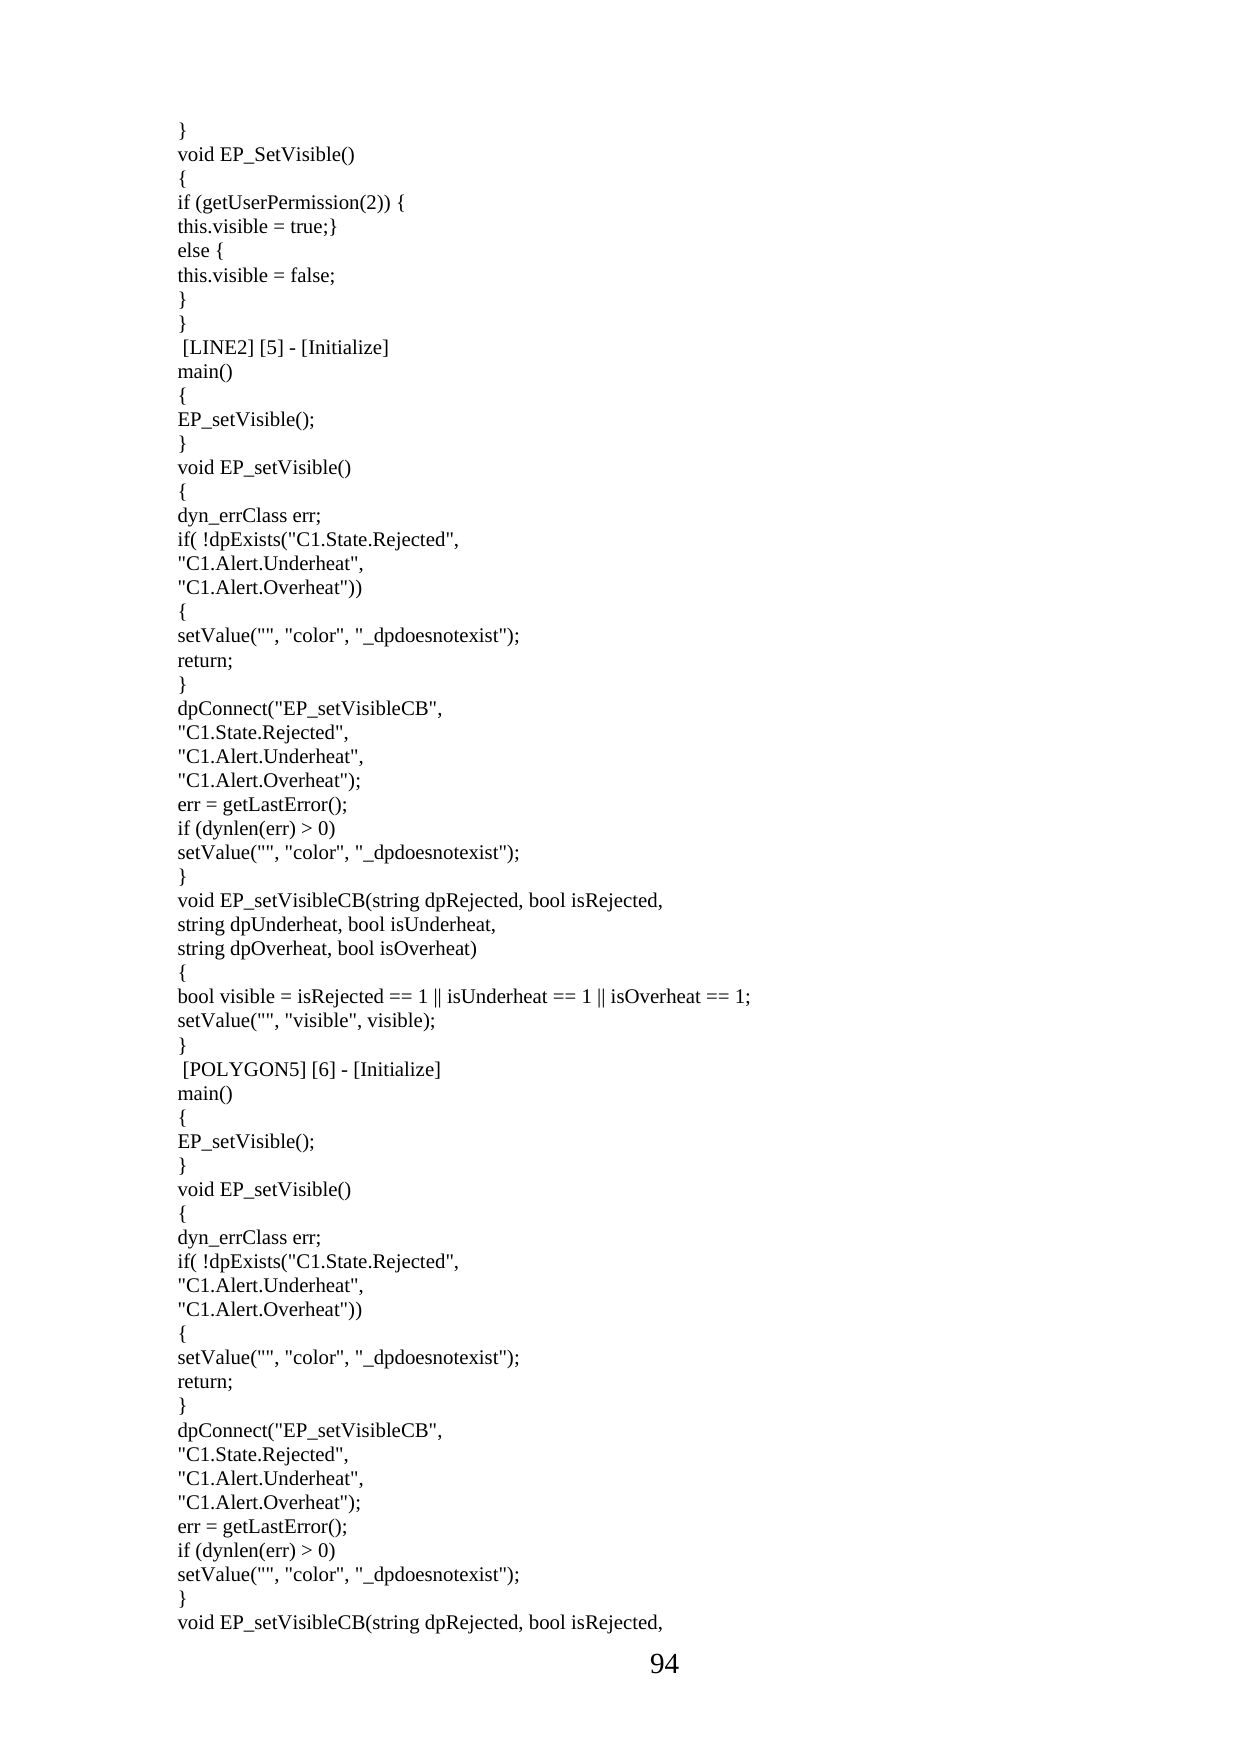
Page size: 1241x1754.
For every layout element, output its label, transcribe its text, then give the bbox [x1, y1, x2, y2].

text this.visible = true;} [177, 214, 1152, 238]
text } [177, 672, 1152, 696]
text err = getLastError(); [177, 792, 1152, 816]
text else { [177, 238, 1152, 262]
text err = getLastError(); [177, 1514, 1152, 1538]
text void EP_setVisibleCB(string dpRejected, bool isRejected, [177, 1610, 1152, 1634]
text "C1.Alert.Overheat")) [177, 1297, 1152, 1321]
text } [177, 287, 1152, 311]
text } [177, 1153, 1152, 1177]
text return; [177, 647, 1152, 672]
text } [177, 1586, 1152, 1610]
text dpConnect("EP_setVisibleCB", [177, 696, 1152, 720]
text "C1.Alert.Underheat", [177, 1273, 1152, 1297]
text [LINE2] [5] - [Initialize] [177, 335, 1152, 359]
text dyn_errClass err; [177, 1225, 1152, 1249]
text { [177, 479, 1152, 503]
text [POLYGON5] [6] - [Initialize] [177, 1057, 1152, 1081]
text void EP_setVisibleCB(string dpRejected, bool isRejected, [177, 888, 1152, 912]
text } [177, 864, 1152, 888]
text void EP_setVisible() [177, 1177, 1152, 1201]
text "C1.State.Rejected", [177, 720, 1152, 744]
text "C1.Alert.Underheat", [177, 551, 1152, 575]
text EP_setVisible(); [177, 407, 1152, 431]
text return; [177, 1369, 1152, 1393]
text if (getUserPermission(2)) { [177, 190, 1152, 214]
text { [177, 383, 1152, 407]
text } [177, 118, 1152, 142]
text { [177, 166, 1152, 190]
text "C1.Alert.Underheat", [177, 1466, 1152, 1490]
text bool visible = isRejected == 1 || isUnderheat == 1 || isOverheat == 1; [177, 984, 1152, 1008]
text { [177, 1105, 1152, 1129]
text if( !dpExists("C1.State.Rejected", [177, 1249, 1152, 1273]
text { [177, 1201, 1152, 1225]
text main() [177, 359, 1152, 383]
text string dpOverheat, bool isOverheat) [177, 936, 1152, 960]
text "C1.Alert.Underheat", [177, 744, 1152, 768]
text dyn_errClass err; [177, 503, 1152, 527]
text setValue("", "color", "_dpdoesnotexist"); [177, 623, 1152, 647]
text } [177, 1393, 1152, 1417]
text if (dynlen(err) > 0) [177, 816, 1152, 840]
text if( !dpExists("C1.State.Rejected", [177, 527, 1152, 551]
text EP_setVisible(); [177, 1129, 1152, 1153]
text void EP_setVisible() [177, 455, 1152, 479]
text { [177, 1321, 1152, 1345]
text { [177, 960, 1152, 984]
text setValue("", "visible", visible); [177, 1008, 1152, 1032]
text { [177, 599, 1152, 623]
text "C1.Alert.Overheat"); [177, 768, 1152, 792]
text if (dynlen(err) > 0) [177, 1538, 1152, 1562]
text "C1.State.Rejected", [177, 1442, 1152, 1466]
text } [177, 311, 1152, 335]
text string dpUnderheat, bool isUnderheat, [177, 912, 1152, 936]
text setValue("", "color", "_dpdoesnotexist"); [177, 1562, 1152, 1586]
text setValue("", "color", "_dpdoesnotexist"); [177, 1345, 1152, 1369]
text dpConnect("EP_setVisibleCB", [177, 1417, 1152, 1442]
text void EP_SetVisible() [177, 142, 1152, 166]
text } [177, 431, 1152, 455]
text } [177, 1032, 1152, 1057]
text "C1.Alert.Overheat"); [177, 1490, 1152, 1514]
text main() [177, 1081, 1152, 1105]
text setValue("", "color", "_dpdoesnotexist"); [177, 840, 1152, 864]
text "C1.Alert.Overheat")) [177, 575, 1152, 599]
text this.visible = false; [177, 262, 1152, 287]
